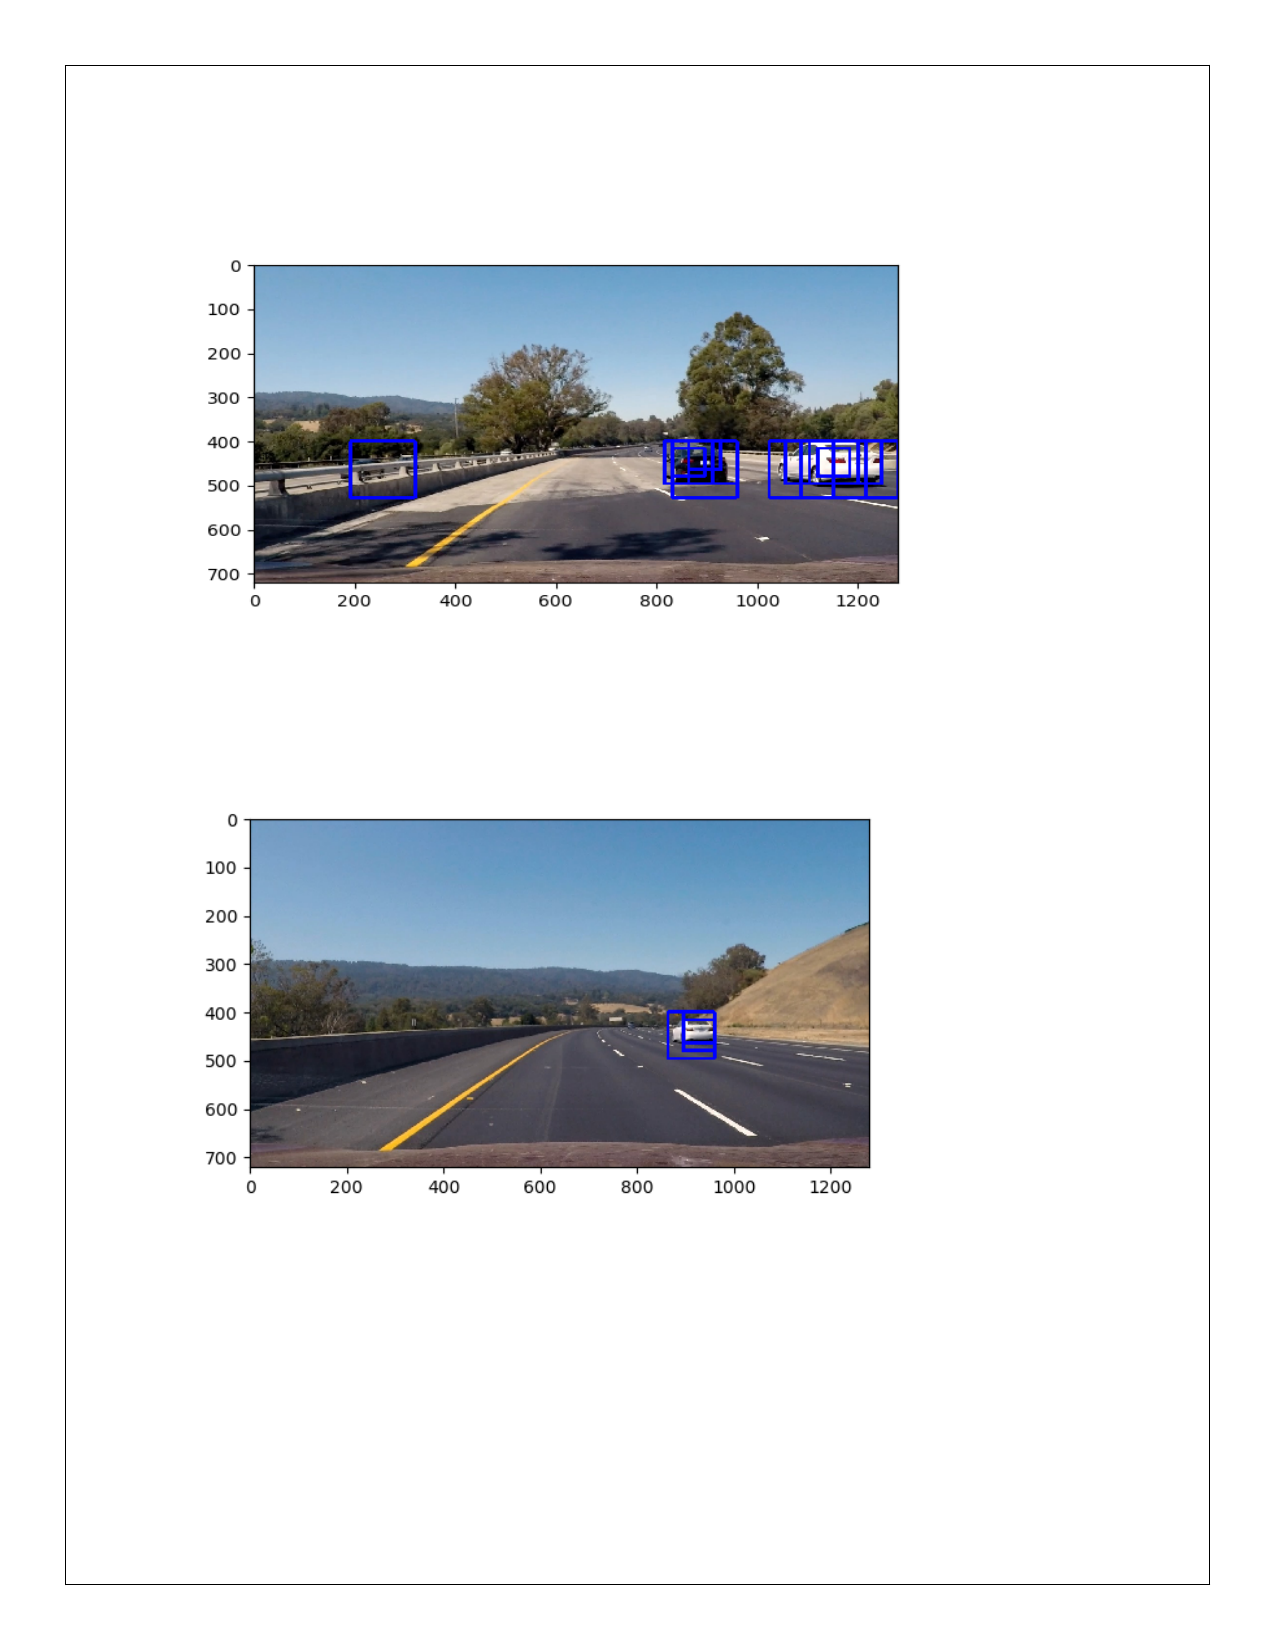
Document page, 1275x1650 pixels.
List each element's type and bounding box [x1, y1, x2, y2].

picture [150, 150, 981, 1288]
